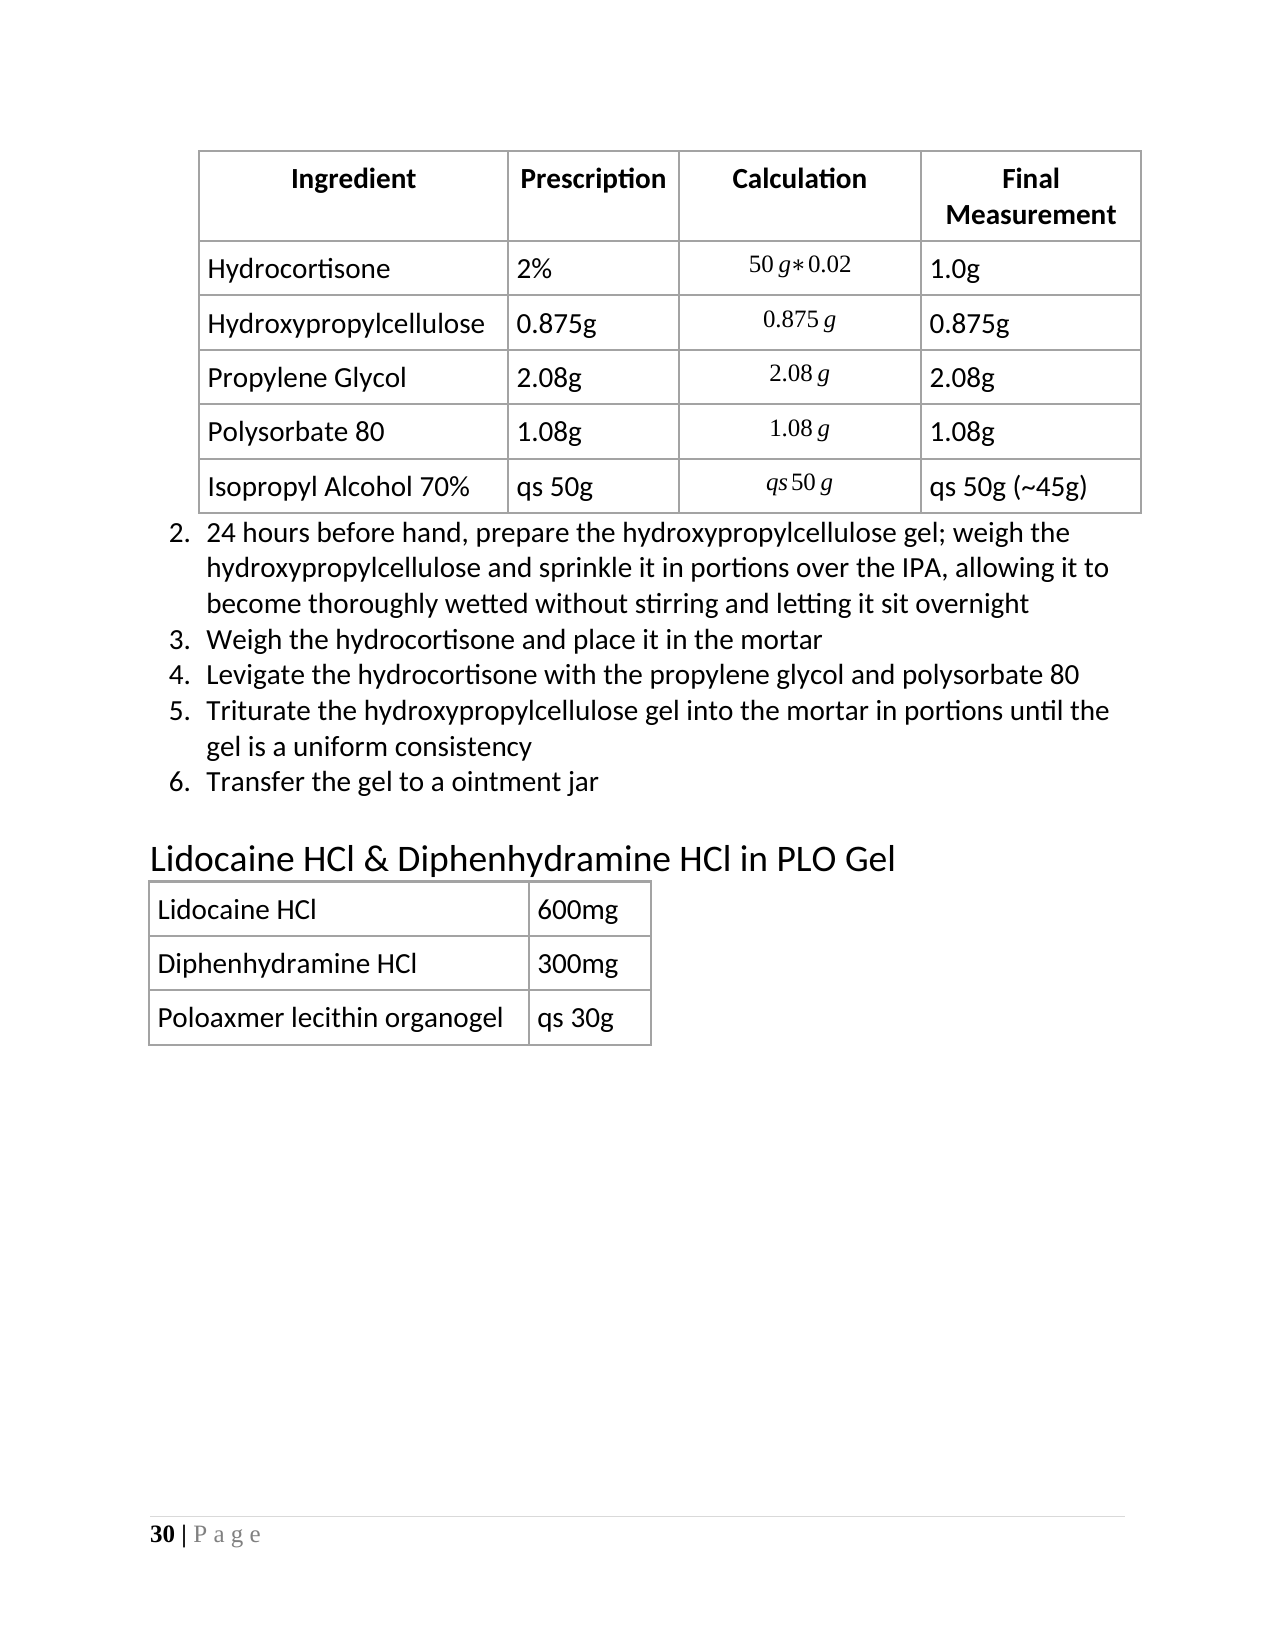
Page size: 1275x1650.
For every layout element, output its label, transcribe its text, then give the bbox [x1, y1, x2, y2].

table_header Calculation [680, 152, 920, 240]
table_cell 1.08g [922, 405, 1140, 457]
table_cell [680, 351, 920, 403]
table_cell 2.08g [509, 351, 678, 403]
table_header Lidocaine HCl [150, 883, 528, 935]
table_cell [680, 296, 920, 349]
text Lidocaine HCl & Diphenhydramine HCl in PLO Gel [150, 834, 1125, 880]
table_cell [680, 242, 920, 294]
table_cell 0.875g [922, 296, 1140, 349]
list Transfer the gel to a ointment jar [169, 763, 1125, 799]
table_header 600mg [530, 883, 650, 935]
table_cell 300mg [530, 937, 650, 989]
table_cell 2% [509, 242, 678, 294]
table_cell 2.08g [922, 351, 1140, 403]
list Triturate the hydroxypropylcellulose gel into the mortar in portions until the gel is a uniform consistency [169, 692, 1125, 763]
table_cell Hydroxypropylcellulose [200, 296, 507, 349]
table_cell qs 50g [509, 460, 678, 512]
table_cell Polysorbate 80 [200, 405, 507, 457]
table_cell Isopropyl Alcohol 70% [200, 460, 507, 512]
list 24 hours before hand, prepare the hydroxypropylcellulose gel; weigh the hydroxypropylcellulose and sprinkle it in portions over the IPA, allowing it to become thoroughly wetted without stirring and letting it sit overnight [169, 514, 1125, 621]
list Weigh the hydrocortisone and place it in the mortar [169, 621, 1125, 656]
table_cell 1.0g [922, 242, 1140, 294]
table_header Ingredient [200, 152, 507, 240]
table_header Prescription [509, 152, 678, 240]
table_cell Propylene Glycol [200, 351, 507, 403]
table_cell Hydrocortisone [200, 242, 507, 294]
table_cell [680, 405, 920, 457]
table_cell [680, 460, 920, 512]
table_cell qs 50g (~45g) [922, 460, 1140, 512]
table_cell qs 30g [530, 991, 650, 1043]
table_cell Diphenhydramine HCl [150, 937, 528, 989]
list Levigate the hydrocortisone with the propylene glycol and polysorbate 80 [169, 656, 1125, 692]
table_header Final Measurement [922, 152, 1140, 240]
table_cell 0.875g [509, 296, 678, 349]
table_cell 1.08g [509, 405, 678, 457]
table_cell Poloaxmer lecithin organogel [150, 991, 528, 1043]
